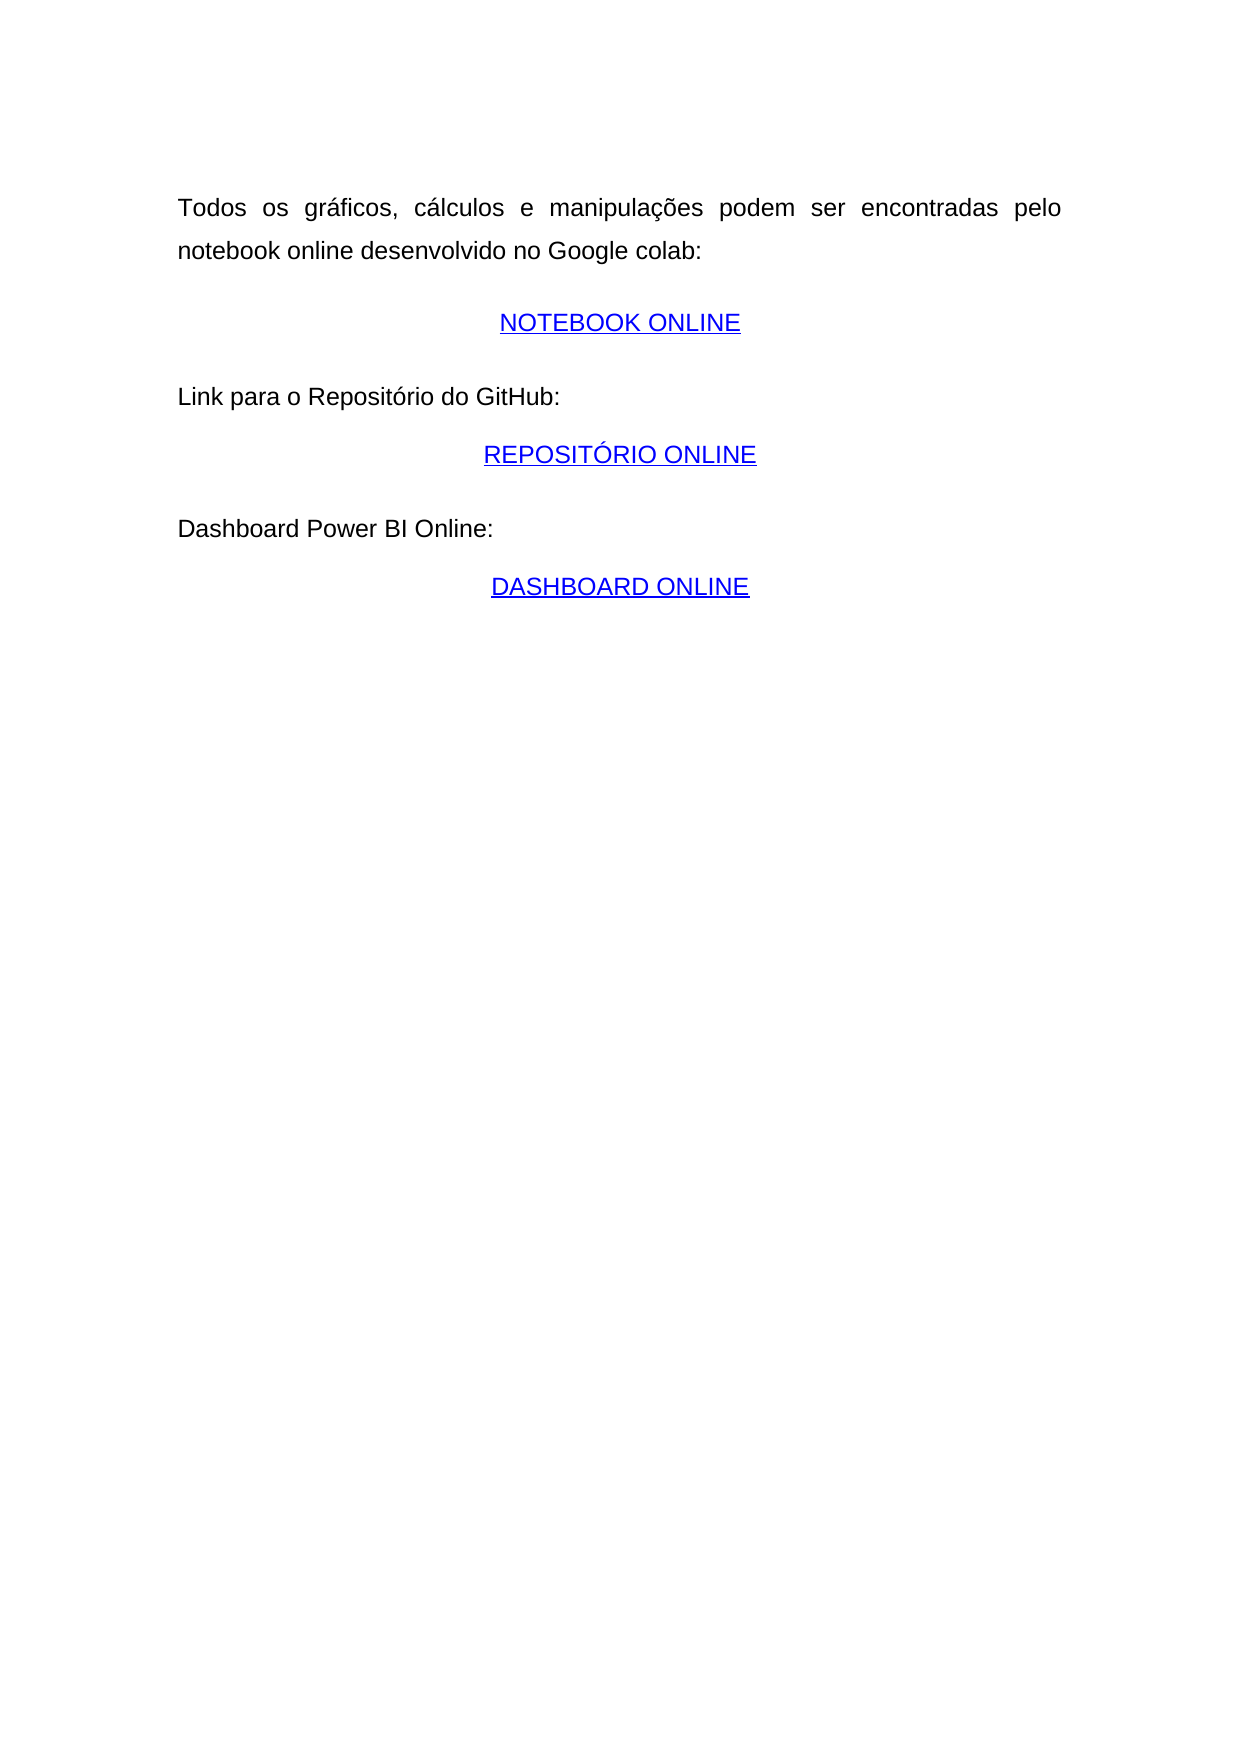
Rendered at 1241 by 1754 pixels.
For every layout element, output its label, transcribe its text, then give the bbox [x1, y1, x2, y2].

text REPOSITÓRIO ONLINE [177, 440, 1063, 468]
text Link para o Repositório do GitHub: [177, 382, 1063, 411]
text Dashboard Power BI Online: [177, 514, 1063, 543]
text Todos os gráficos, cálculos e manipulações podem ser encontradas pelo notebook online desenvolvido no Google colab: [177, 193, 1063, 265]
text NOTEBOOK ONLINE [177, 308, 1063, 337]
text DASHBOARD ONLINE [177, 571, 1063, 600]
